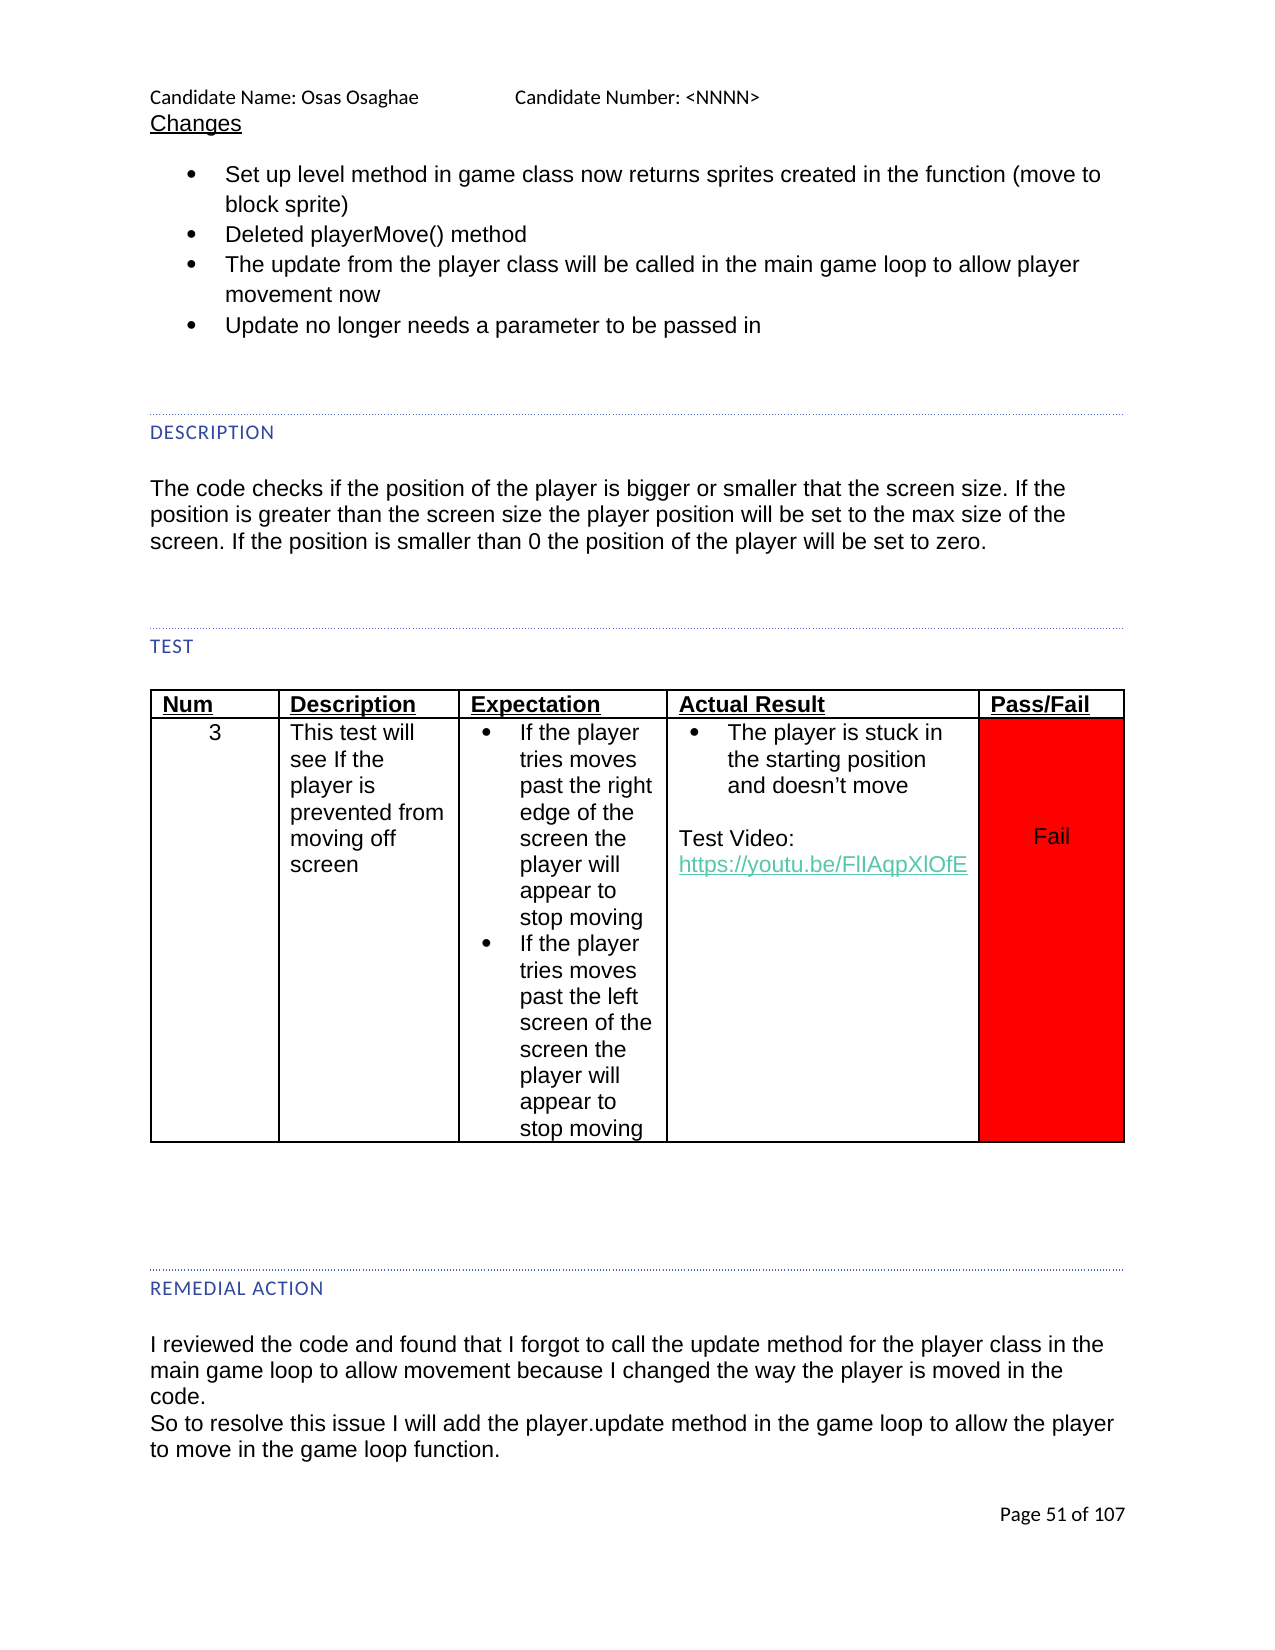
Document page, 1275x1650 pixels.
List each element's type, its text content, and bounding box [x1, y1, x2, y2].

table_cell The player is stuck in the starting position and doesn’t move Test Video: https://youtu.be/FlIAqpXlOfE [668, 719, 978, 1141]
text The code checks if the position of the player is bigger or smaller that the screen size. If the position is greater than the screen size the player position will be set to the max size of the screen. If the position is smaller than 0 the position of the player will be set to zero. [150, 475, 1125, 554]
list Set up level method in game class now returns sprites created in the function (move to block sprite) [187, 161, 1125, 217]
table_header Actual Result [668, 691, 978, 717]
subtitle Description [150, 414, 1125, 445]
table_header Pass/Fail [980, 691, 1123, 717]
table_header Num [152, 691, 278, 717]
text So to resolve this issue I will add the player.update method in the game loop to allow the player to move in the game loop function. [150, 1410, 1125, 1462]
table_header Expectation [460, 691, 666, 717]
list Deleted playerMove() method [187, 221, 1125, 247]
subtitle Test [150, 628, 1125, 659]
table_cell 3 [152, 719, 278, 1141]
text Changes [150, 109, 1125, 136]
list Update no longer needs a parameter to be passed in [187, 312, 1125, 338]
text I reviewed the code and found that I forgot to call the update method for the player class in the main game loop to allow movement because I changed the way the player is moved in the code. [150, 1331, 1125, 1410]
table_cell This test will see If the player is prevented from moving off screen [280, 719, 458, 1141]
subtitle Remedial action [150, 1269, 1125, 1301]
list The update from the player class will be called in the main game loop to allow player movement now [187, 251, 1125, 308]
table_header Description [280, 691, 458, 717]
table_cell If the player tries moves past the right edge of the screen the player will appear to stop moving If the player tries moves past the left screen of the screen the player will appear to stop moving [460, 719, 666, 1141]
table_cell Fail [980, 719, 1123, 1141]
